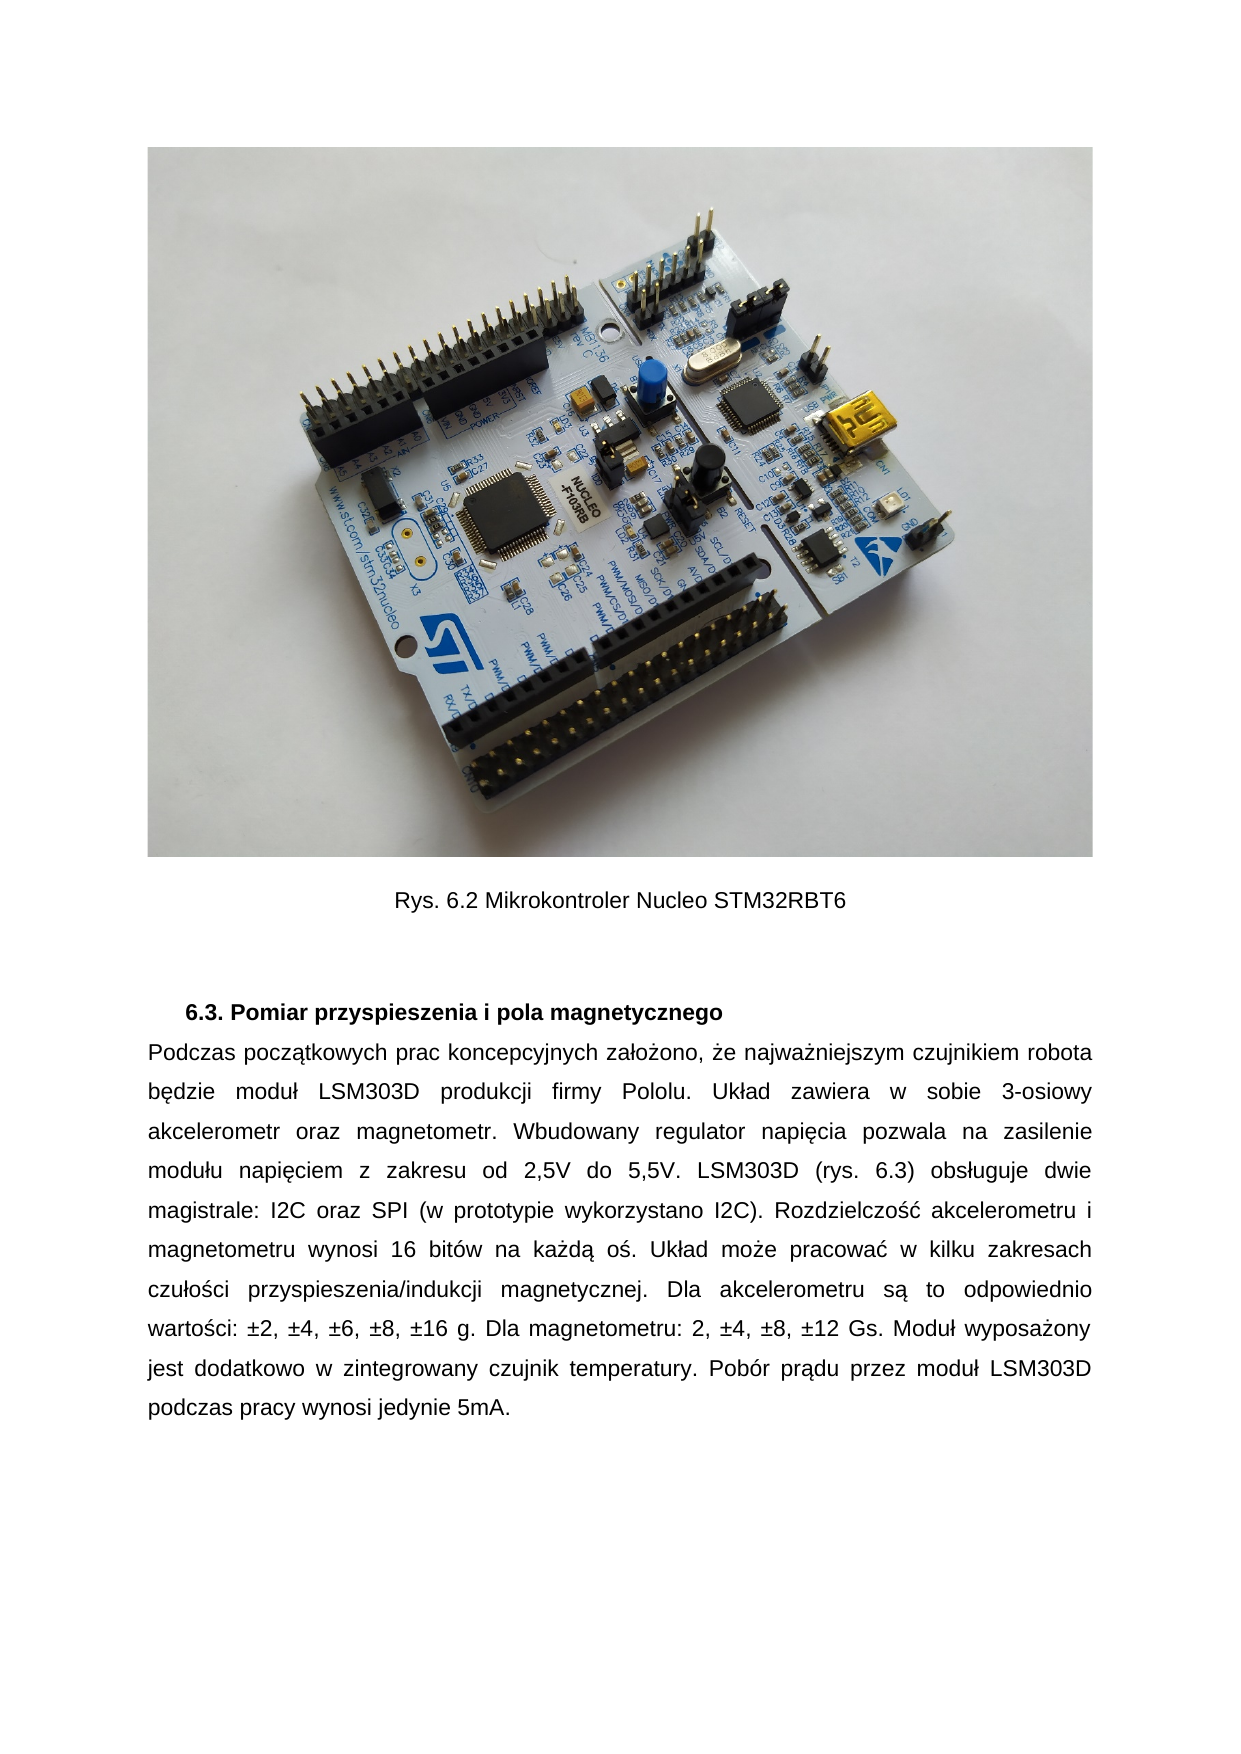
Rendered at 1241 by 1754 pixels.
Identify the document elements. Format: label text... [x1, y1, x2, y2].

picture [147, 147, 1093, 857]
text Rys. 6.2 Mikrokontroler Nucleo STM32RBT6 [148, 887, 1093, 913]
text Podczas początkowych prac koncepcyjnych założono, że najważniejszym czujnikiem robota będzie moduł LSM303D produkcji firmy Pololu. Układ zawiera w sobie 3-osiowy akcelerometr oraz magnetometr. Wbudowany regulator napięcia pozwala na zasilenie modułu napięciem z zakresu od 2,5V do 5,5V. LSM303D (rys. 6.3) obsługuje dwie magistrale: I2C oraz SPI (w prototypie wykorzystano I2C). Rozdzielczość akcelerometru i magnetometru wynosi 16 bitów na każdą oś. Układ może pracować w kilku zakresach czułości przyspieszenia/indukcji magnetycznej. Dla akcelerometru są to odpowiednio wartości: ±2, ±4, ±6, ±8, ±16 g. Dla magnetometru: 2, ±4, ±8, ±12 Gs. Moduł wyposażony jest dodatkowo w zintegrowany czujnik temperatury. Pobór prądu przez moduł LSM303D podczas pracy wynosi jedynie 5mA. [148, 1039, 1093, 1420]
subtitle Pomiar przyspieszenia i pola magnetycznego [185, 999, 1093, 1026]
